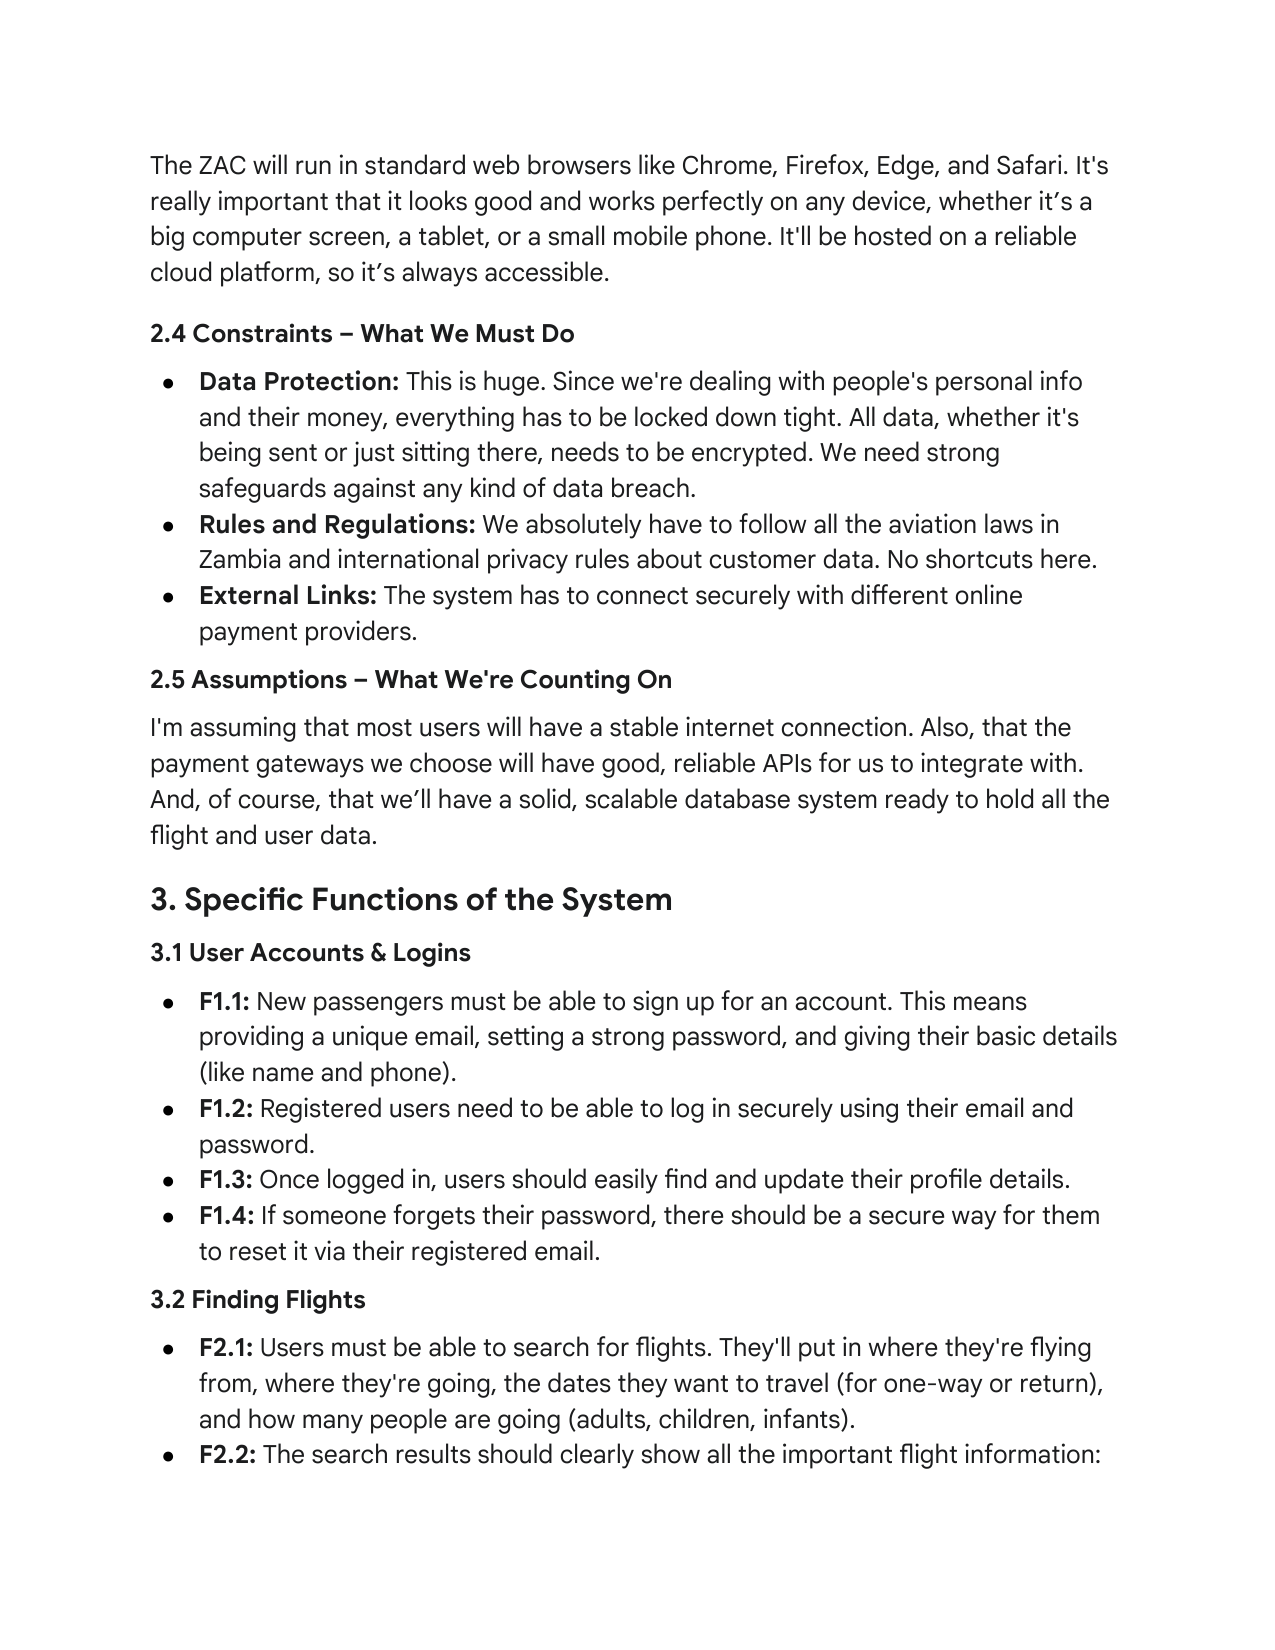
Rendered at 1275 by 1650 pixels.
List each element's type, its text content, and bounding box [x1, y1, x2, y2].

list F1.1: New passengers must be able to sign up for an account. This means providing a unique email, setting a strong password, and giving their basic details (like name and phone). [161, 986, 1125, 1089]
list External Links: The system has to connect securely with different online payment providers. [161, 581, 1125, 648]
subtitle 2.5 Assumptions – What We're Counting On [150, 664, 1125, 696]
list Data Protection: This is huge. Since we're dealing with people's personal info and their money, everything has to be locked down tight. All data, whether it's being sent or just sitting there, needs to be encrypted. We need strong safeguards against any kind of data breach. [161, 366, 1125, 505]
text The ZAC will run in standard web browsers like Chrome, Firefox, Edge, and Safari. It's really important that it looks good and works perfectly on any device, whether it’s a big computer screen, a tablet, or a small mobile phone. It'll be hosted on a reliable cloud platform, so it’s always accessible. [150, 150, 1125, 288]
subtitle 3.1 User Accounts & Logins [150, 938, 1125, 969]
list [161, 1440, 1125, 1471]
text I'm assuming that most users will have a stable internet connection. Also, that the payment gateways we choose will have good, reliable APIs for us to integrate with. And, of course, that we’ll have a solid, scalable database system ready to hold all the flight and user data. [150, 713, 1125, 851]
list F1.3: Once logged in, users should easily find and update their profile details. [161, 1164, 1125, 1196]
list F2.1: Users must be able to search for flights. They'll put in where they're flying from, where they're going, the dates they want to travel (for one-way or return), and how many people are going (adults, children, infants). [161, 1332, 1125, 1435]
subtitle 2.4 Constraints – What We Must Do [150, 318, 1125, 349]
subtitle 3. Specific Functions of the System [150, 881, 1125, 920]
list Rules and Regulations: We absolutely have to follow all the aviation laws in Zambia and international privacy rules about customer data. No shortcuts here. [161, 509, 1125, 576]
list F1.4: If someone forgets their password, there should be a secure way for them to reset it via their registered email. [161, 1200, 1125, 1267]
list F1.2: Registered users need to be able to log in securely using their email and password. [161, 1093, 1125, 1160]
subtitle 3.2 Finding Flights [150, 1284, 1125, 1316]
